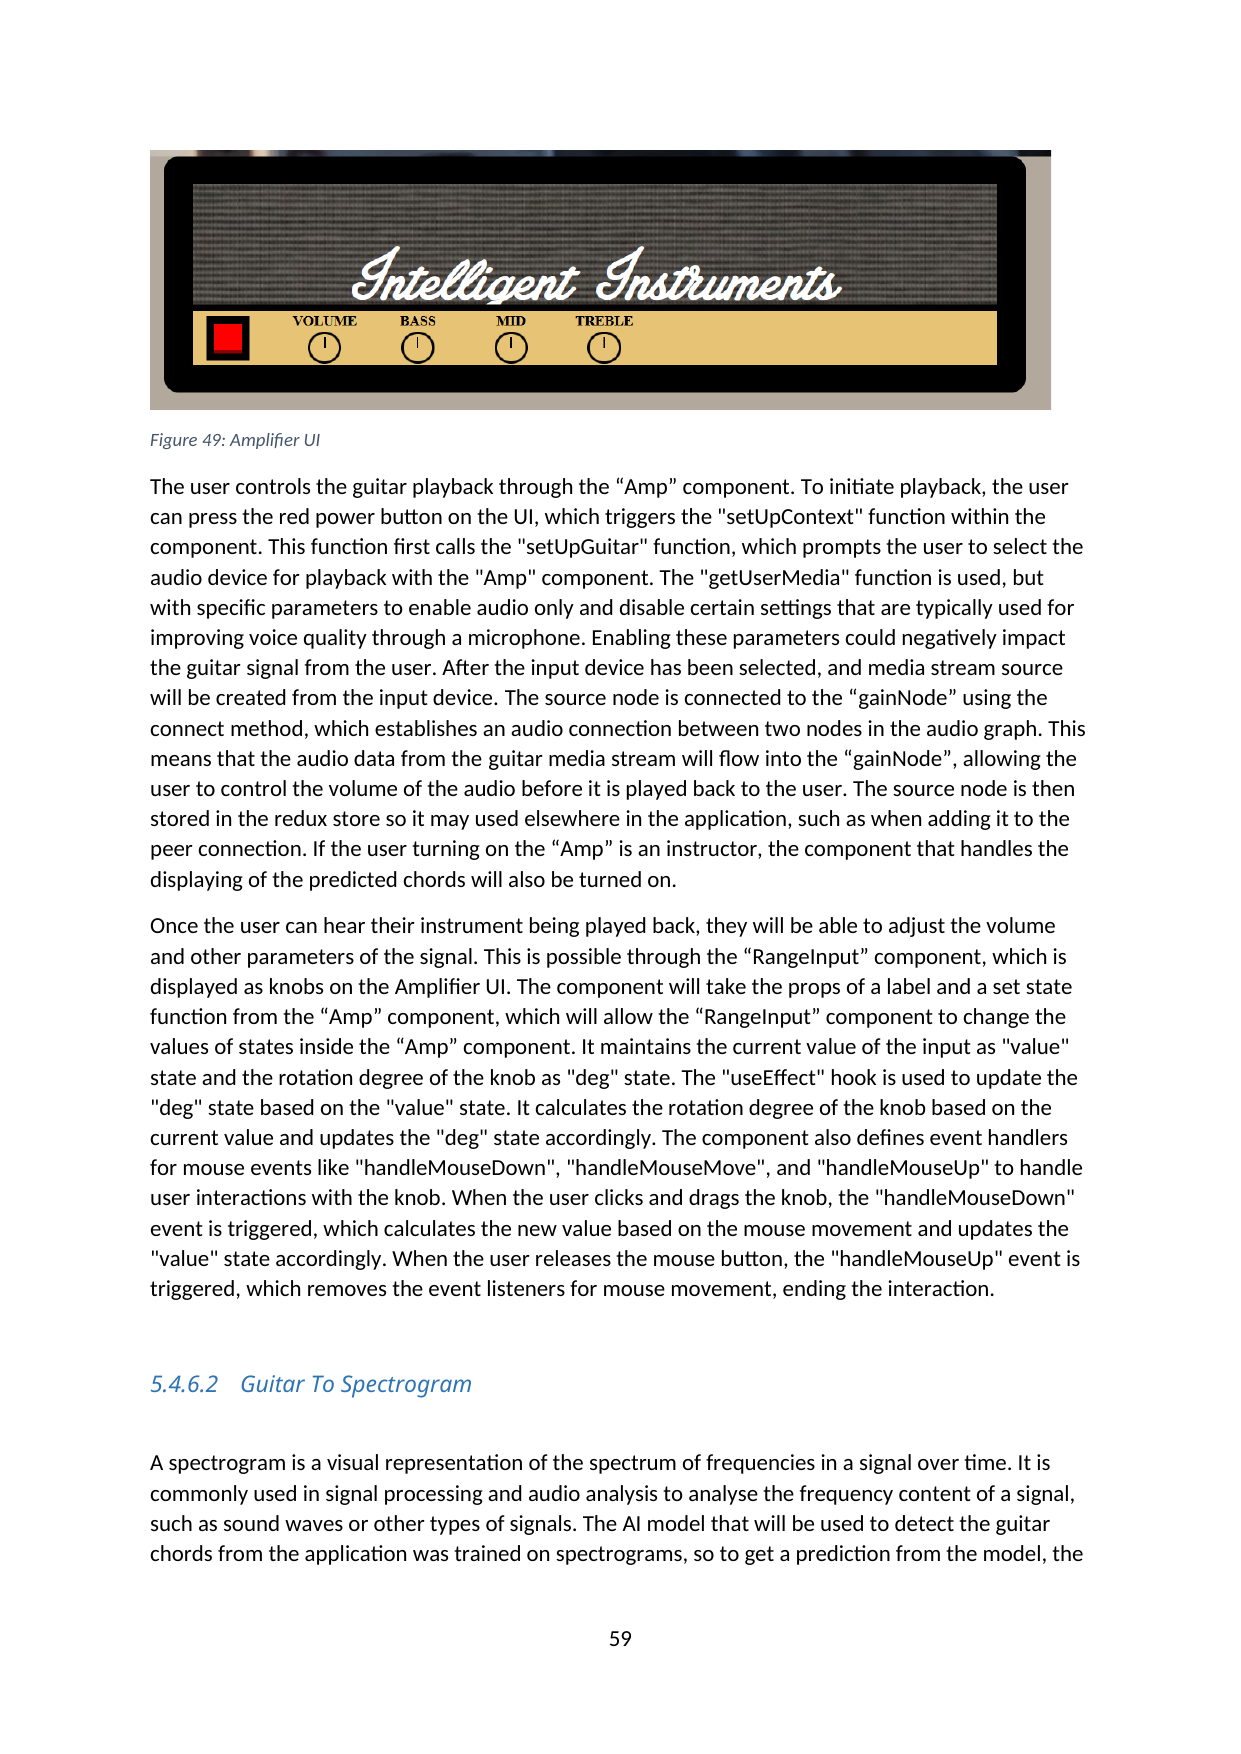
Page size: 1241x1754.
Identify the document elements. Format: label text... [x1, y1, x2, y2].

picture [150, 150, 1052, 410]
text Figure 49: Amplifier UI [150, 428, 1090, 451]
text Once the user can hear their instrument being played back, they will be able to adjust the volume and other parameters of the signal. This is possible through the “RangeInput” component, which is displayed as knobs on the Amplifier UI. The component will take the props of a label and a set state function from the “Amp” component, which will allow the “RangeInput” component to change the values of states inside the “Amp” component. It maintains the current value of the input as "value" state and the rotation degree of the knob as "deg" state. The "useEffect" hook is used to update the "deg" state based on the "value" state. It calculates the rotation degree of the knob based on the current value and updates the "deg" state accordingly. The component also defines event handlers for mouse events like "handleMouseDown", "handleMouseMove", and "handleMouseUp" to handle user interactions with the knob. When the user clicks and drags the knob, the "handleMouseDown" event is triggered, which calculates the new value based on the mouse movement and updates the "value" state accordingly. When the user releases the mouse button, the "handleMouseUp" event is triggered, which removes the event listeners for mouse movement, ending the interaction. [150, 912, 1090, 1302]
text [150, 1448, 1090, 1567]
subtitle Guitar To Spectrogram [150, 1368, 1090, 1399]
text The user controls the guitar playback through the “Amp” component. To initiate playback, the user can press the red power button on the UI, which triggers the "setUpContext" function within the component. This function first calls the "setUpGuitar" function, which prompts the user to select the audio device for playback with the "Amp" component. The "getUserMedia" function is used, but with specific parameters to enable audio only and disable certain settings that are typically used for improving voice quality through a microphone. Enabling these parameters could negatively impact the guitar signal from the user. After the input device has been selected, and media stream source will be created from the input device. The source node is connected to the “gainNode” using the connect method, which establishes an audio connection between two nodes in the audio graph. This means that the audio data from the guitar media stream will flow into the “gainNode”, allowing the user to control the volume of the audio before it is played back to the user. The source node is then stored in the redux store so it may used elsewhere in the application, such as when adding it to the peer connection. If the user turning on the “Amp” is an instructor, the component that handles the displaying of the predicted chords will also be turned on. [150, 472, 1090, 893]
